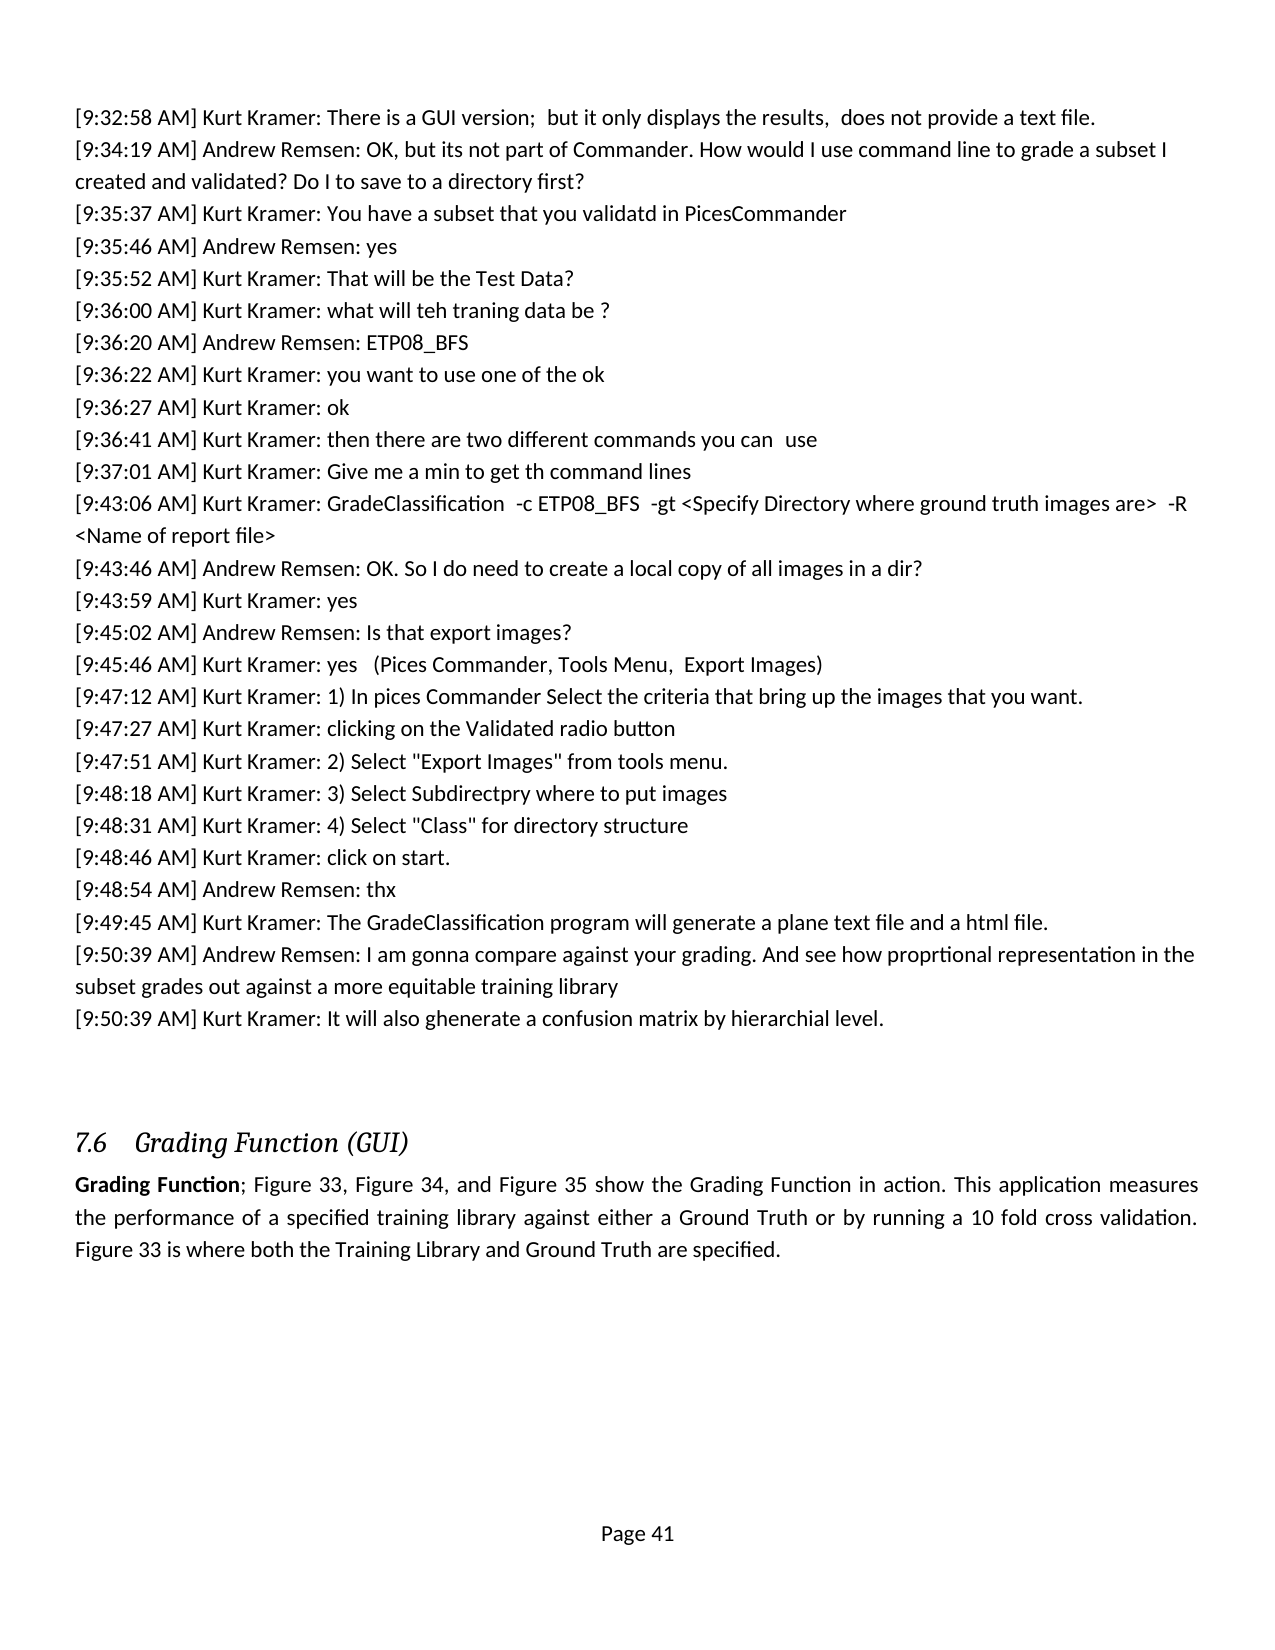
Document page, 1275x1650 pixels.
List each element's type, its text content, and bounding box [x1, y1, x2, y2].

text [9:47:51 AM] Kurt Kramer: 2) Select "Export Images" from tools menu. [75, 747, 1200, 775]
text [9:50:39 AM] Kurt Kramer: It will also ghenerate a confusion matrix by hierarchial level. [75, 1004, 1200, 1032]
text [9:34:19 AM] Andrew Remsen: OK, but its not part of Commander. How would I use command line to grade a subset I created and validated? Do I to save to a directory first? [75, 135, 1200, 195]
text [9:36:20 AM] Andrew Remsen: ETP08_BFS [9:36:22 AM] Kurt Kramer: you want to use one of the ok [75, 328, 1200, 388]
text [9:43:06 AM] Kurt Kramer: GradeClassification -c ETP08_BFS -gt <Specify Directory where ground truth images are> -R <Name of report file> [75, 489, 1200, 549]
text [9:47:12 AM] Kurt Kramer: 1) In pices Commander Select the criteria that bring up the images that you want. [75, 682, 1200, 710]
text [9:43:46 AM] Andrew Remsen: OK. So I do need to create a local copy of all images in a dir? [75, 554, 1200, 582]
text [9:48:54 AM] Andrew Remsen: thx [75, 876, 1200, 903]
text [9:35:37 AM] Kurt Kramer: You have a subset that you validatd in PicesCommander [75, 199, 1200, 228]
text [9:48:18 AM] Kurt Kramer: 3) Select Subdirectpry where to put images [75, 779, 1200, 807]
text [9:48:46 AM] Kurt Kramer: click on start. [75, 843, 1200, 871]
text [9:45:02 AM] Andrew Remsen: Is that export images? [75, 618, 1200, 646]
text [9:36:00 AM] Kurt Kramer: what will teh traning data be ? [75, 296, 1200, 324]
text [9:47:27 AM] Kurt Kramer: clicking on the Validated radio button [75, 714, 1200, 743]
text [9:36:41 AM] Kurt Kramer: then there are two different commands you can use [75, 425, 1200, 453]
text [9:48:31 AM] Kurt Kramer: 4) Select "Class" for directory structure [75, 811, 1200, 839]
subtitle Grading Function (GUI) [75, 1126, 1200, 1159]
text [9:37:01 AM] Kurt Kramer: Give me a min to get th command lines [75, 457, 1200, 485]
text [9:43:59 AM] Kurt Kramer: yes [75, 586, 1200, 614]
text [9:50:39 AM] Andrew Remsen: I am gonna compare against your grading. And see how proprtional representation in the subset grades out against a more equitable training library [75, 940, 1200, 1000]
text [9:45:46 AM] Kurt Kramer: yes (Pices Commander, Tools Menu, Export Images) [75, 650, 1200, 678]
text [9:35:46 AM] Andrew Remsen: yes [75, 232, 1200, 260]
text [9:32:58 AM] Kurt Kramer: There is a GUI version; but it only displays the results, does not provide a text file. [75, 103, 1200, 131]
text Grading Function; Figure 33, Figure 34, and Figure 35 show the Grading Function in action. This application measures the performance of a specified training library against either a Ground Truth or by running a 10 fold cross validation. Figure 33 is where both the Training Library and Ground Truth are specified. [75, 1171, 1200, 1263]
text [9:35:52 AM] Kurt Kramer: That will be the Test Data? [75, 264, 1200, 292]
text [9:36:27 AM] Kurt Kramer: ok [75, 393, 1200, 421]
text [9:49:45 AM] Kurt Kramer: The GradeClassification program will generate a plane text file and a html file. [75, 908, 1200, 936]
